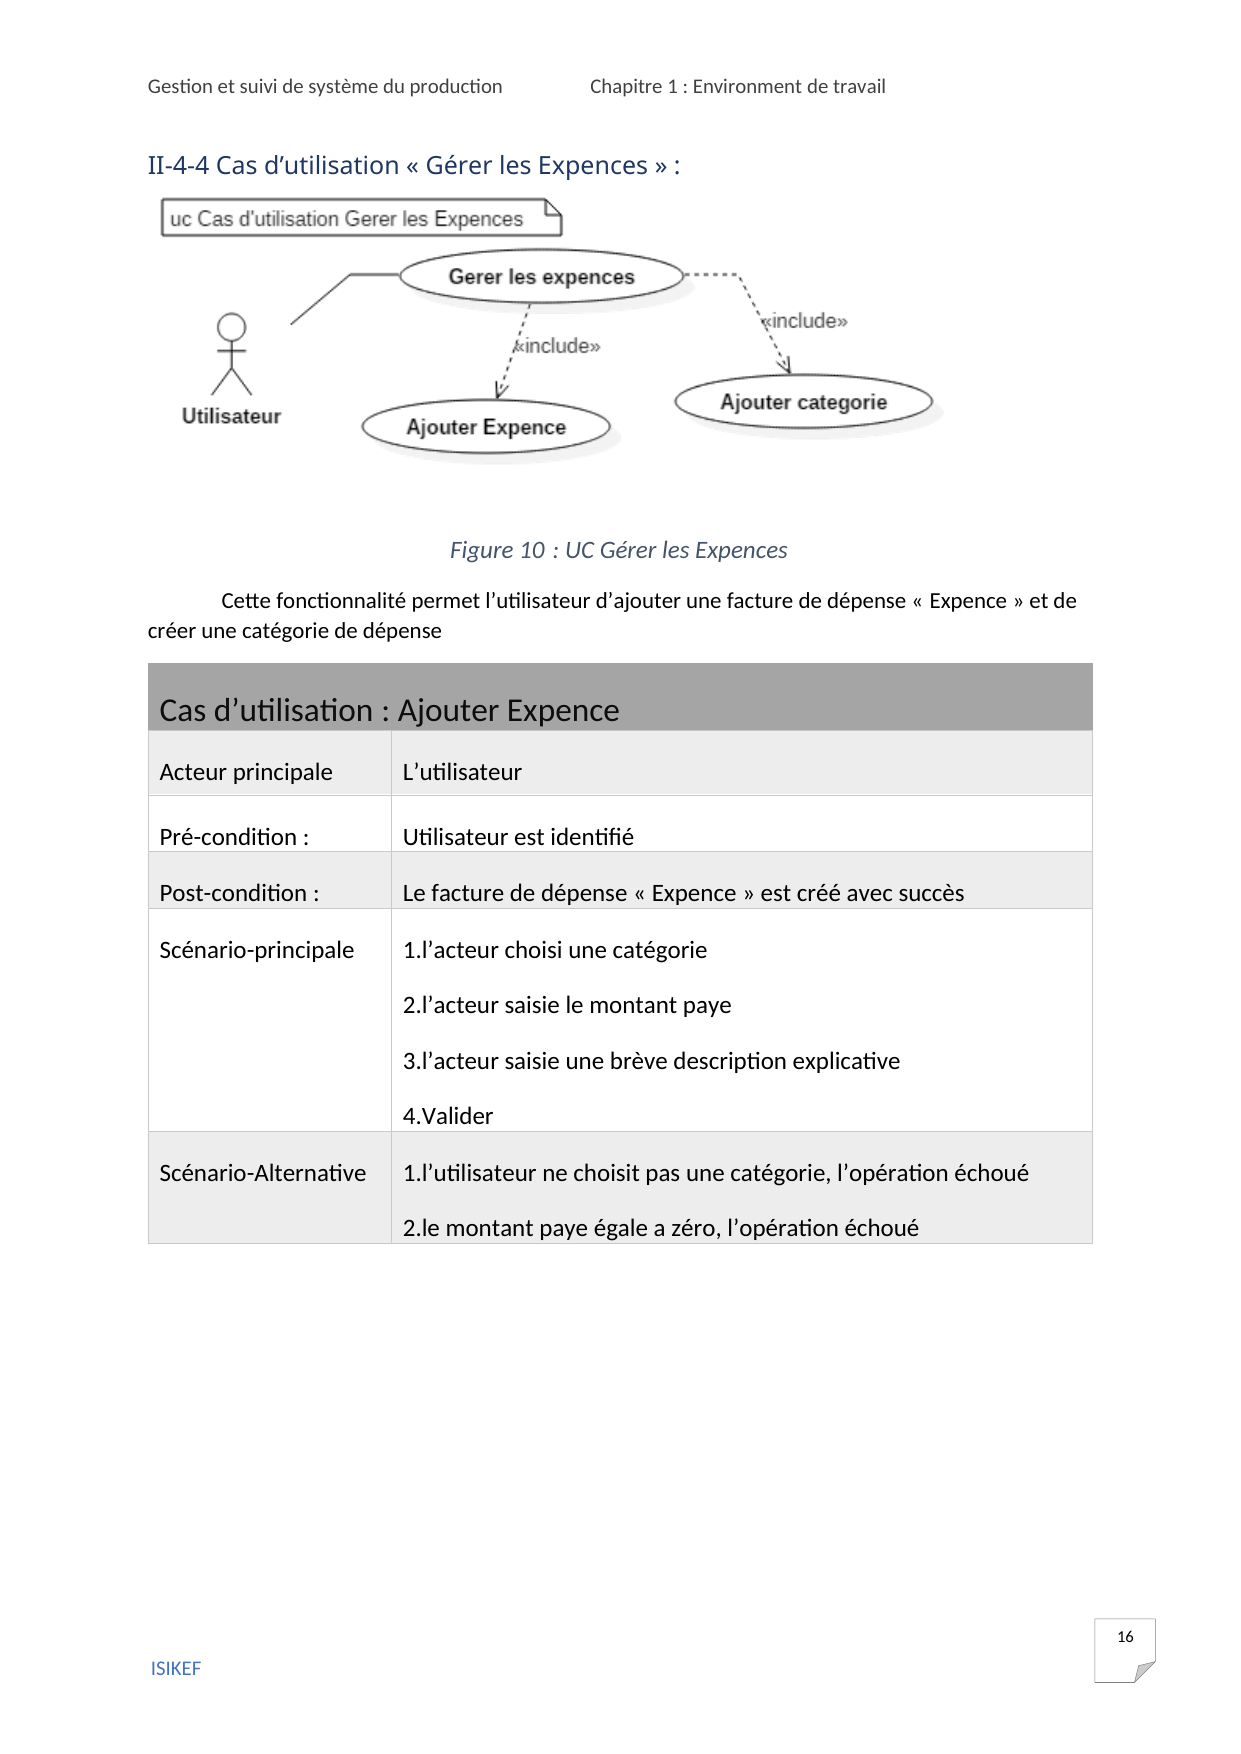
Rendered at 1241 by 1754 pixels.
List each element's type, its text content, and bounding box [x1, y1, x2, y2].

table_header Cas d’utilisation : Ajouter Expence [149, 664, 1092, 730]
text Cette fonctionnalité permet l’utilisateur d’ajouter une facture de dépense « Expence » et de créer une catégorie de dépense [148, 586, 1093, 644]
table_cell L’utilisateur [392, 731, 1092, 794]
table_cell Utilisateur est identifié [392, 796, 1092, 851]
picture [147, 184, 995, 516]
table_cell Scénario-Alternative [149, 1132, 391, 1243]
table_cell 1.l’utilisateur ne choisit pas une catégorie, l’opération échoué 2.le montant paye égale a zéro, l’opération échoué [392, 1132, 1092, 1243]
table_cell 1.l’acteur choisi une catégorie 2.l’acteur saisie le montant paye 3.l’acteur saisie une brève description explicative 4.Valider [392, 909, 1092, 1131]
table_cell Pré-condition : [149, 796, 391, 851]
table_cell Acteur principale [149, 731, 391, 794]
table_cell Scénario-principale [149, 909, 391, 1131]
table_cell Post-condition : [149, 852, 391, 908]
text Figure 10 : UC Gérer les Expences [148, 534, 1093, 565]
subtitle II-4-4 Cas d’utilisation « Gérer les Expences » : [148, 148, 1093, 182]
table_cell Le facture de dépense « Expence » est créé avec succès [392, 852, 1092, 908]
